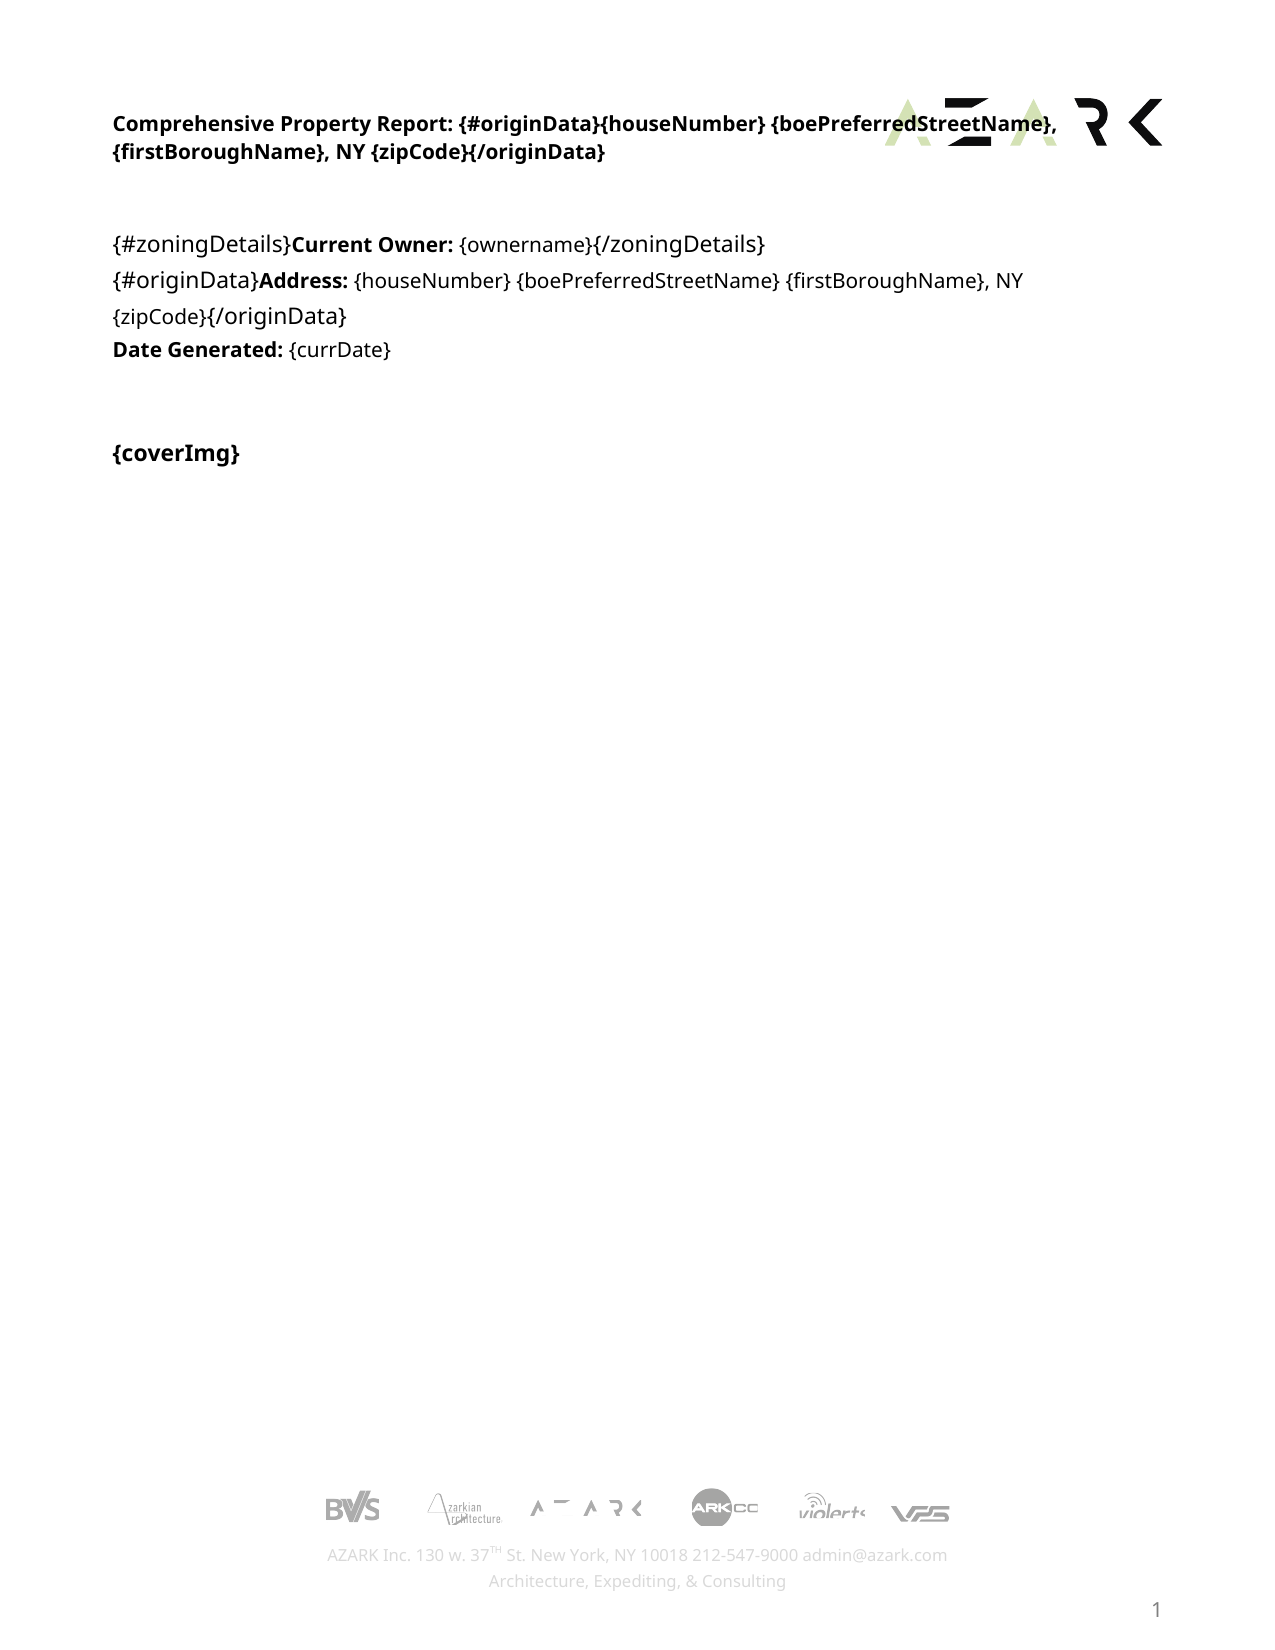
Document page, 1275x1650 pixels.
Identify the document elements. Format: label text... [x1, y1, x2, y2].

picture [799, 1492, 865, 1518]
picture [325, 1490, 379, 1522]
text {coverImg} [112, 437, 1162, 468]
picture [691, 1488, 758, 1526]
picture [427, 1493, 503, 1525]
text {#originData}Address: {houseNumber} {boePreferredStreetName} {firstBoroughName}, NY {zipCode}{/originData} Date Generated: {currDate} [112, 264, 1162, 364]
picture [885, 98, 1163, 146]
text {#zoningDetails}Current Owner: {ownername}{/zoningDetails} [112, 228, 1162, 259]
picture [528, 1500, 642, 1516]
picture [890, 1506, 950, 1522]
